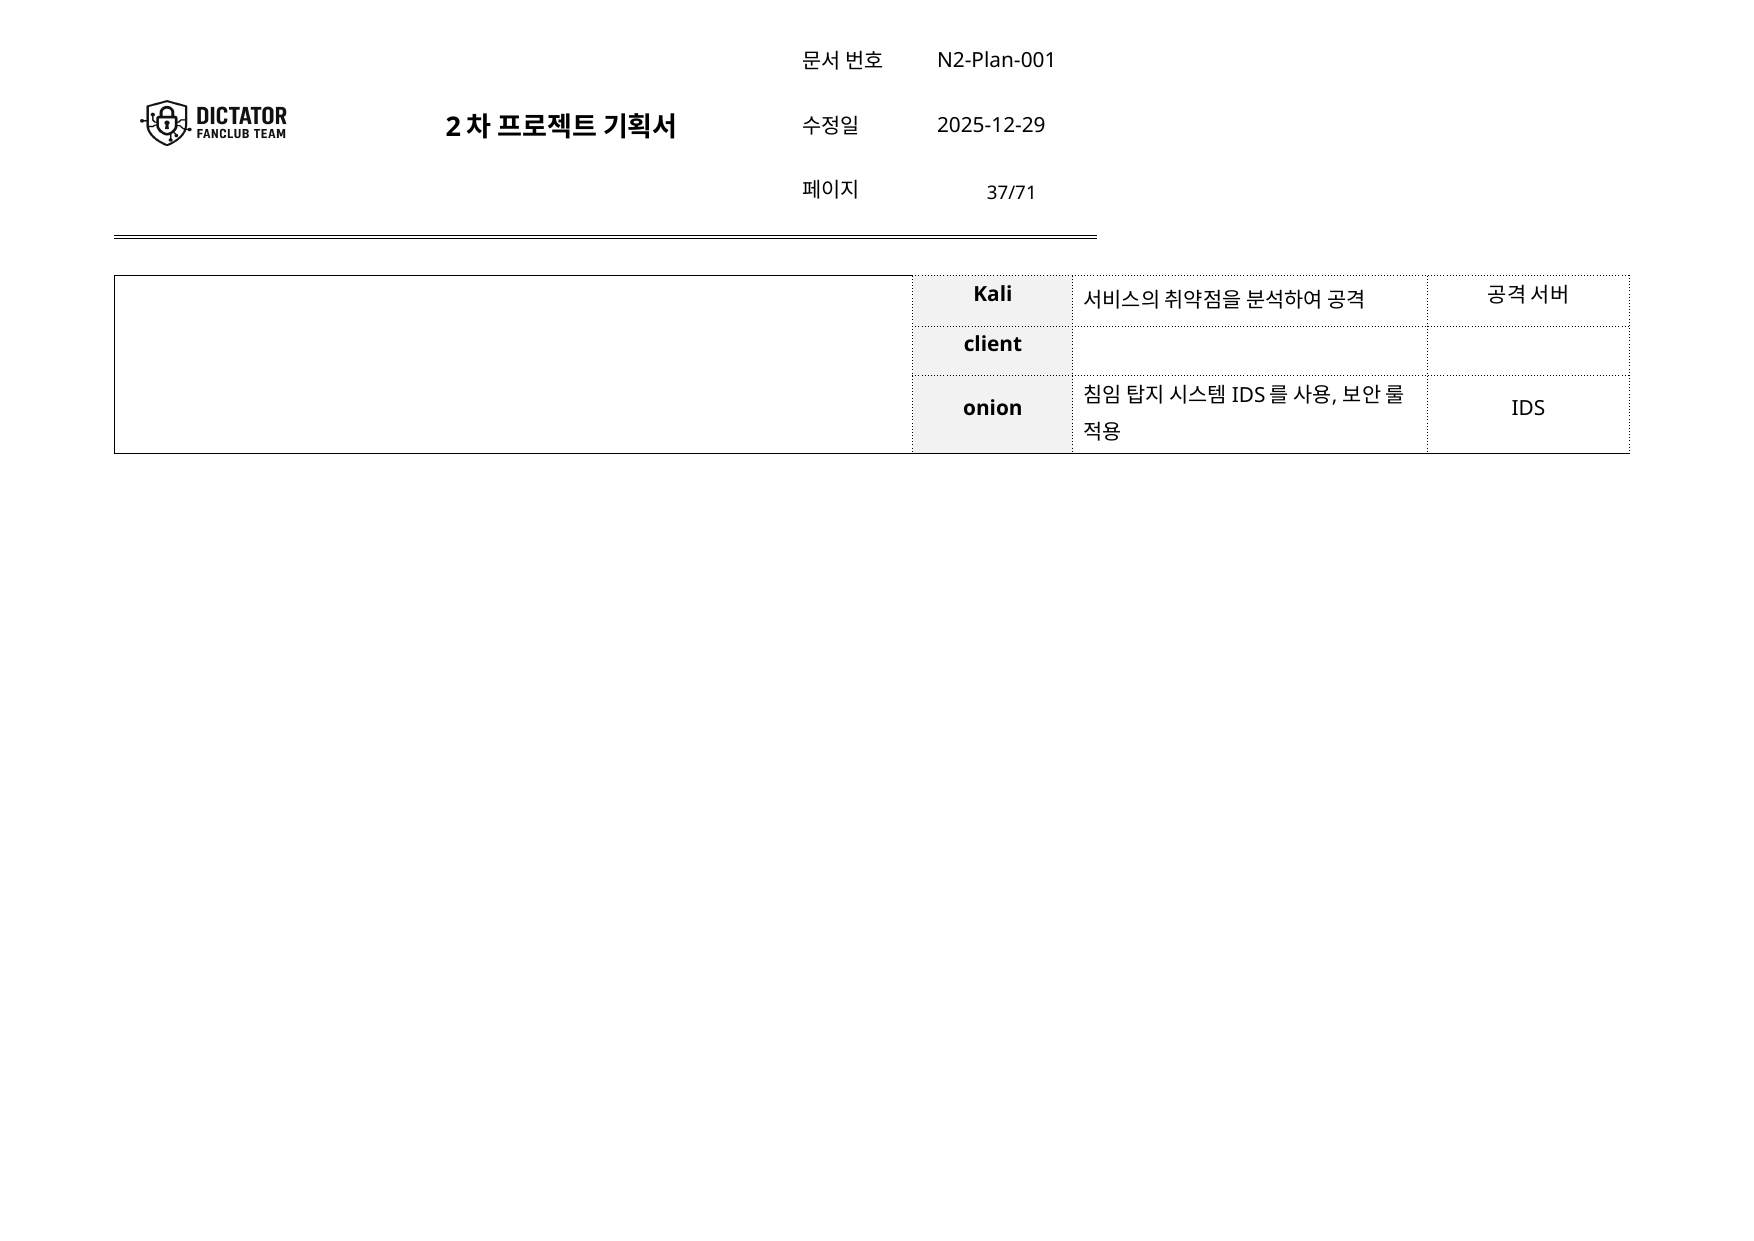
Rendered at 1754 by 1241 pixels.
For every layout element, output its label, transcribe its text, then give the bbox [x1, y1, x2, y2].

table_cell client [913, 326, 1073, 375]
table_cell onion [913, 375, 1073, 453]
table_cell IDS [1428, 375, 1629, 453]
table_cell [1073, 326, 1427, 375]
table_cell 공격 서버 [1428, 275, 1629, 326]
table_cell 침임 탑지 시스템 IDS를 사용, 보안 룰 적용 [1073, 375, 1427, 453]
table_cell 서비스의 취약점을 분석하여 공격 [1073, 275, 1427, 326]
picture [125, 70, 307, 178]
table_cell Kali [913, 275, 1073, 326]
table_cell [1428, 326, 1629, 375]
